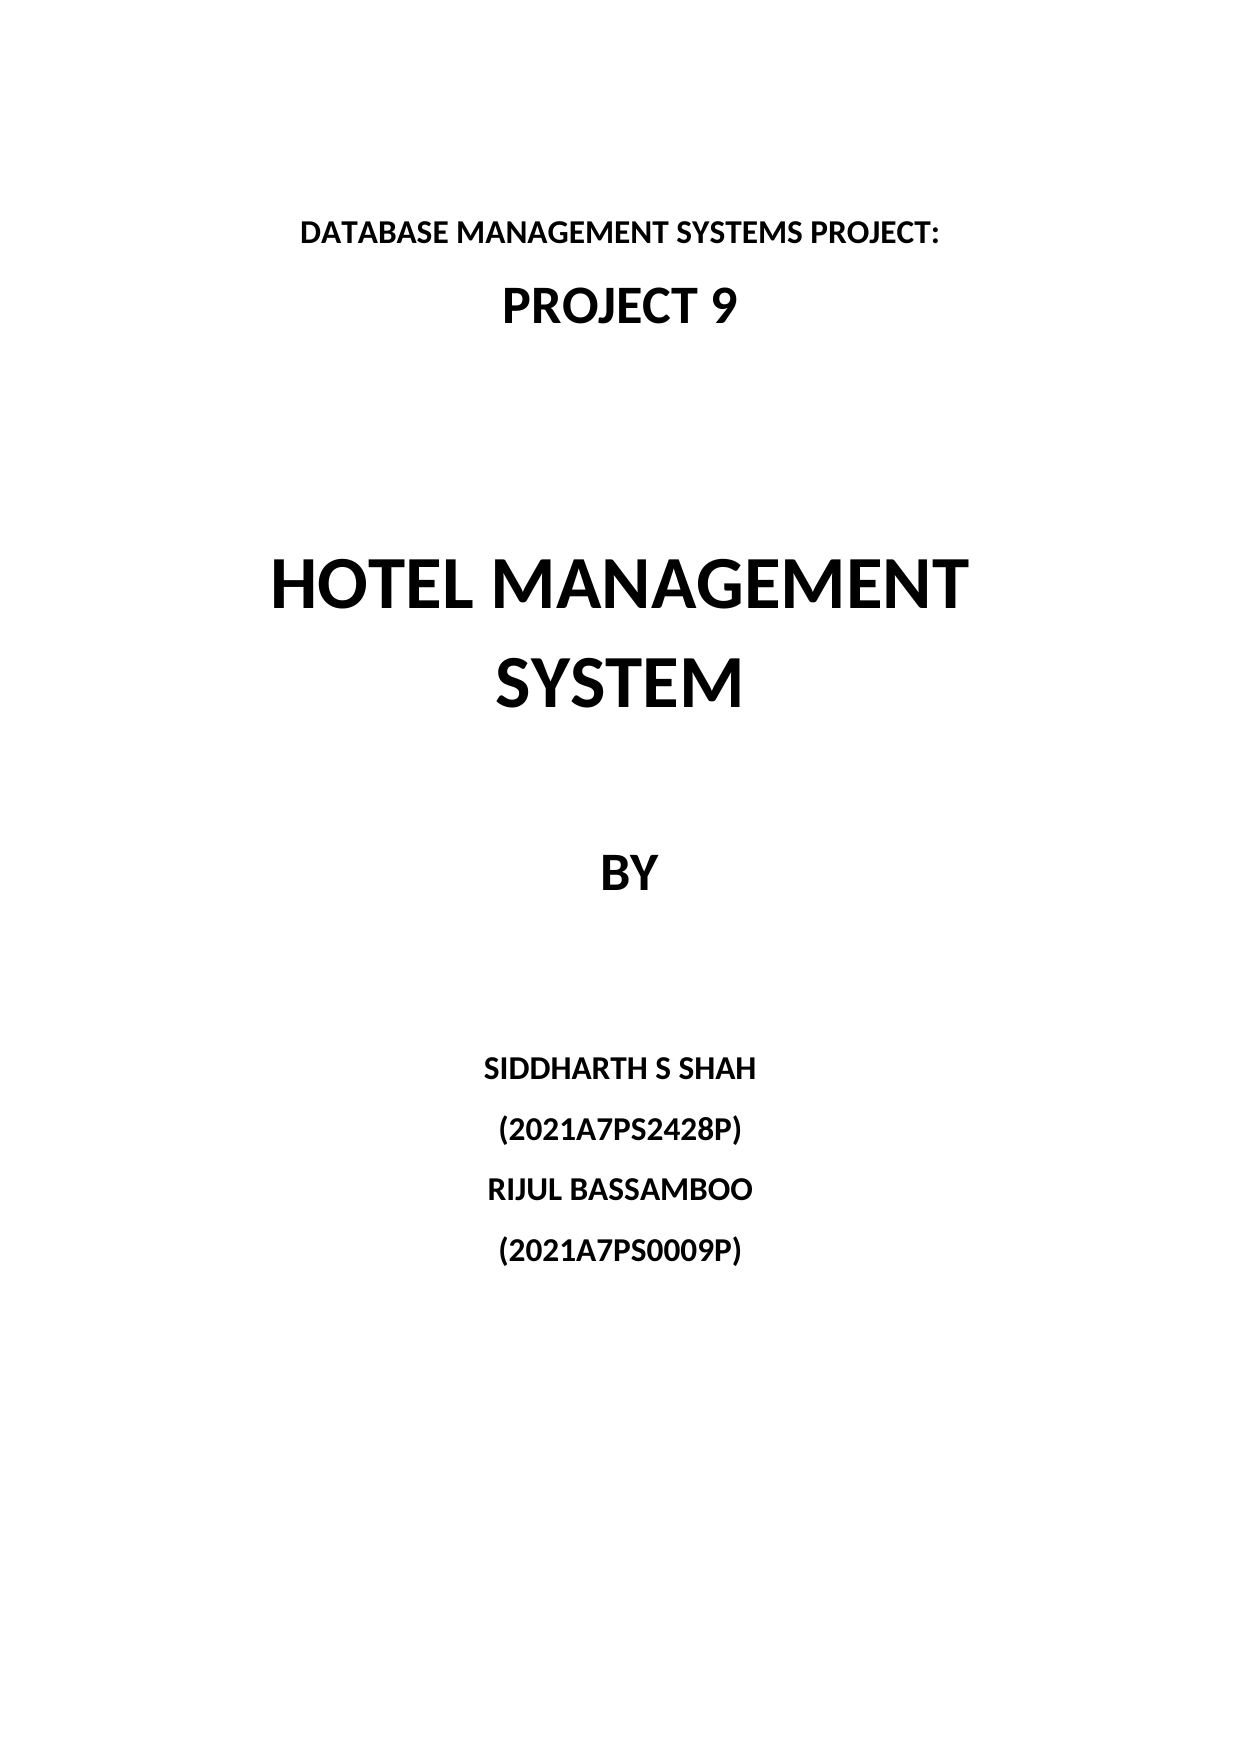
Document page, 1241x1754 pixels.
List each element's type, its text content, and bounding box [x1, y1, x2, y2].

text (2021A7PS0009P) [150, 1229, 1090, 1269]
text PROJECT 9 [150, 271, 1090, 337]
text (2021A7PS2428P) [150, 1108, 1090, 1148]
text DATABASE MANAGEMENT SYSTEMS PROJECT: [150, 211, 1090, 251]
text RIJUL BASSAMBOO [150, 1168, 1090, 1209]
text HOTEL MANAGEMENT SYSTEM [150, 535, 1090, 726]
text SIDDHARTH S SHAH [150, 1047, 1090, 1088]
text BY [525, 838, 1090, 904]
